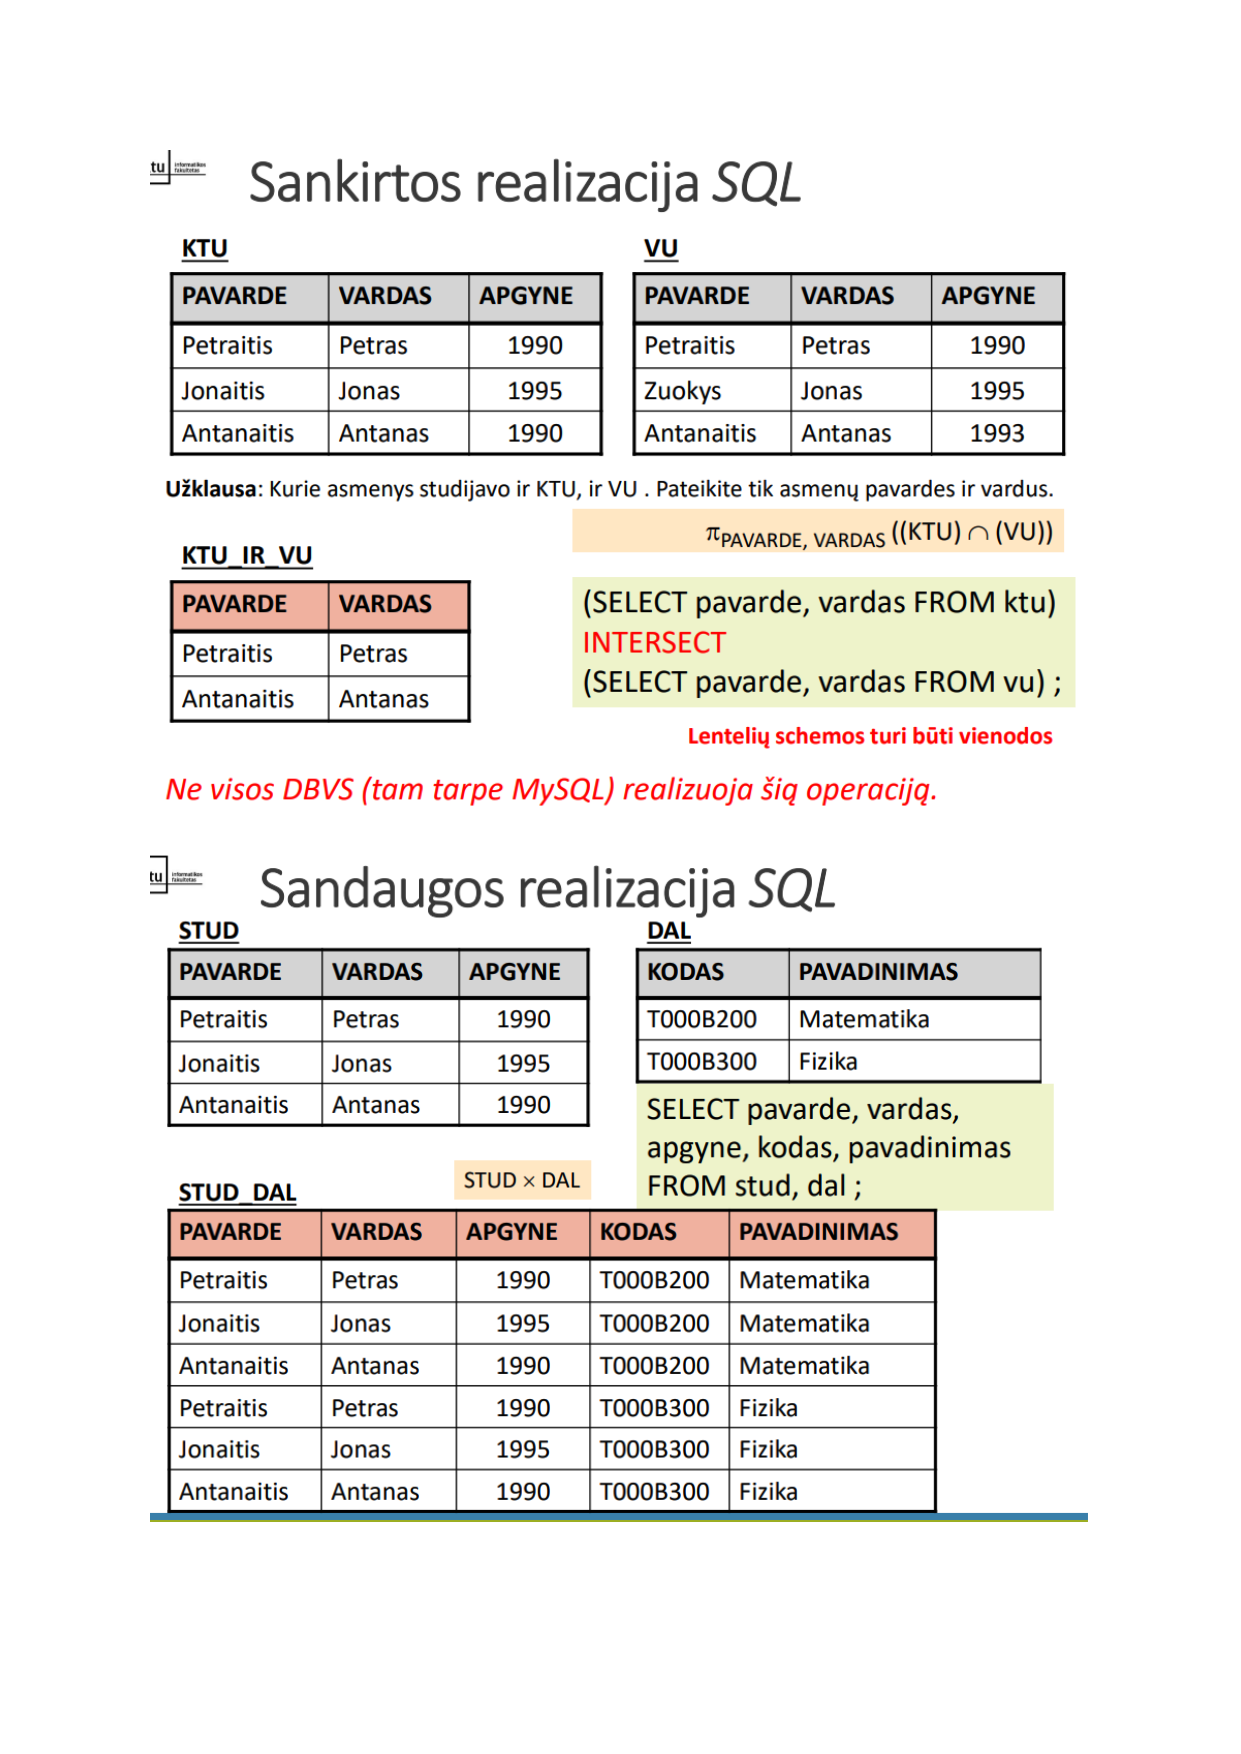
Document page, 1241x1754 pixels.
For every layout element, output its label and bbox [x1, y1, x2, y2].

picture [150, 150, 1091, 818]
picture [150, 848, 1091, 1522]
